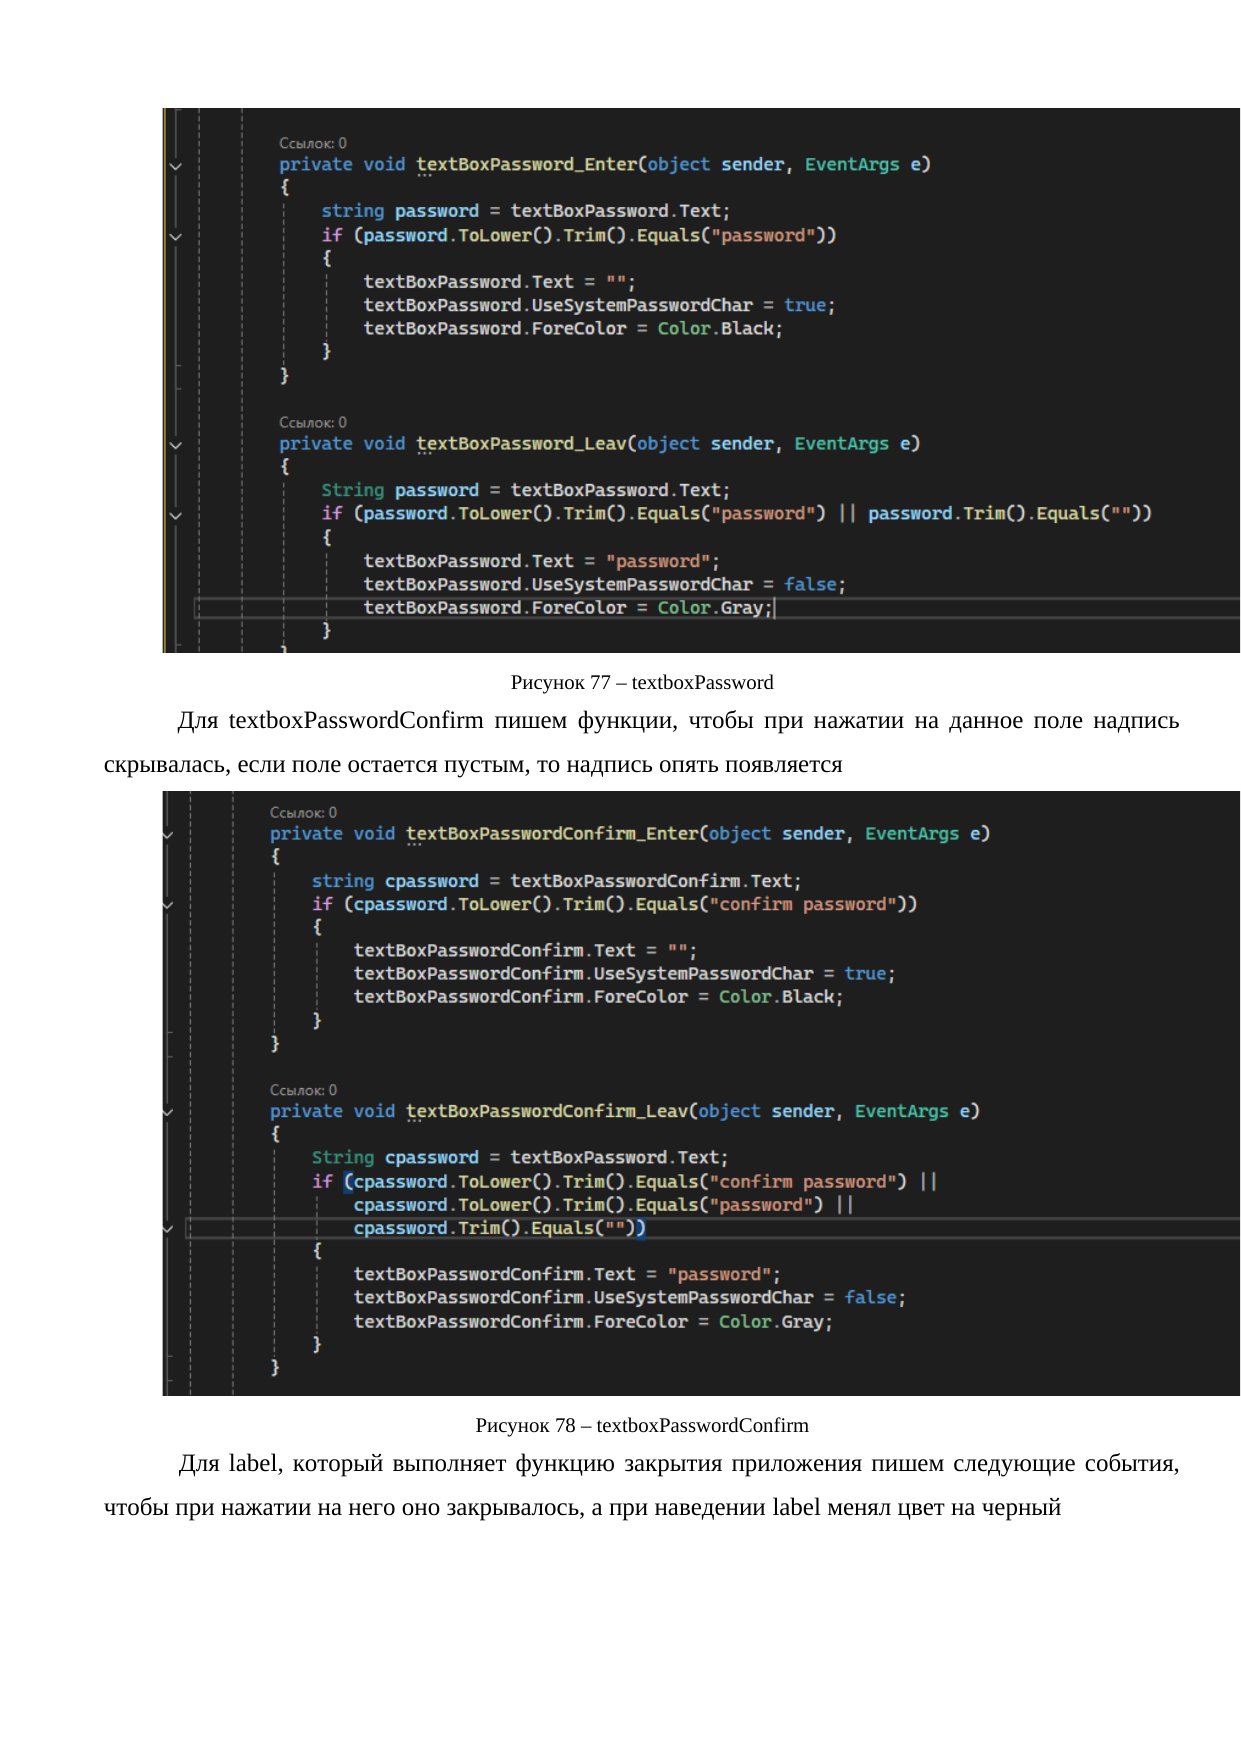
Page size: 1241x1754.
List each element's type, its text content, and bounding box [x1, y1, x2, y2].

picture [162, 108, 1241, 653]
picture [162, 791, 1241, 1396]
text Для label, который выполняет функцию закрытия приложения пишем следующие события, чтобы при нажатии на него оно закрывалось, а при наведении label менял цвет на черный [103, 1448, 1181, 1520]
text Для textboxPasswordConfirm пишем функции, чтобы при нажатии на данное поле надпись скрывалась, если поле остается пустым, то надпись опять появляется [103, 706, 1181, 777]
